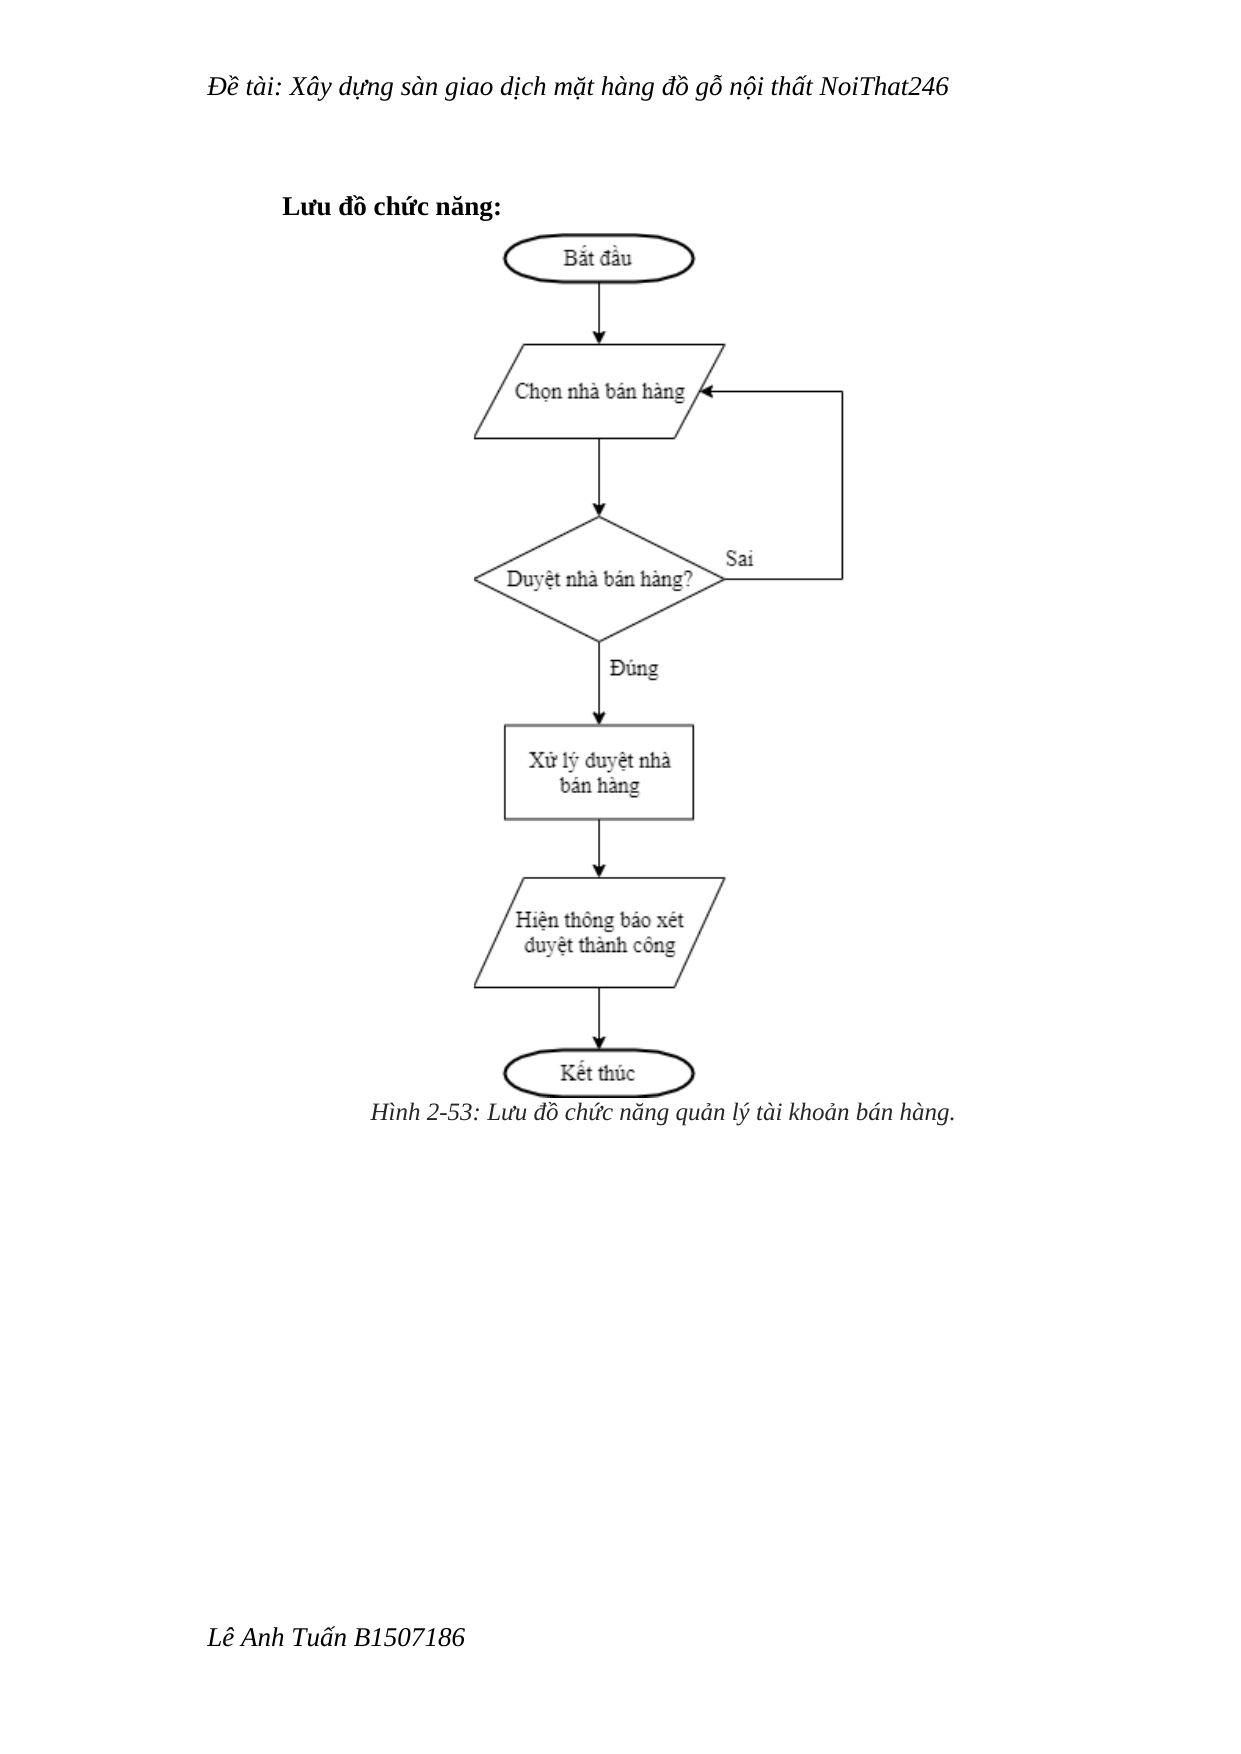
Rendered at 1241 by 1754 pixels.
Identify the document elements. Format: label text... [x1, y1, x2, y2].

text Lưu đồ chức năng: [207, 190, 1122, 221]
picture [473, 233, 855, 1098]
text Hình 2-53: Lưu đồ chức năng quản lý tài khoản bán hàng. [207, 1097, 1122, 1126]
